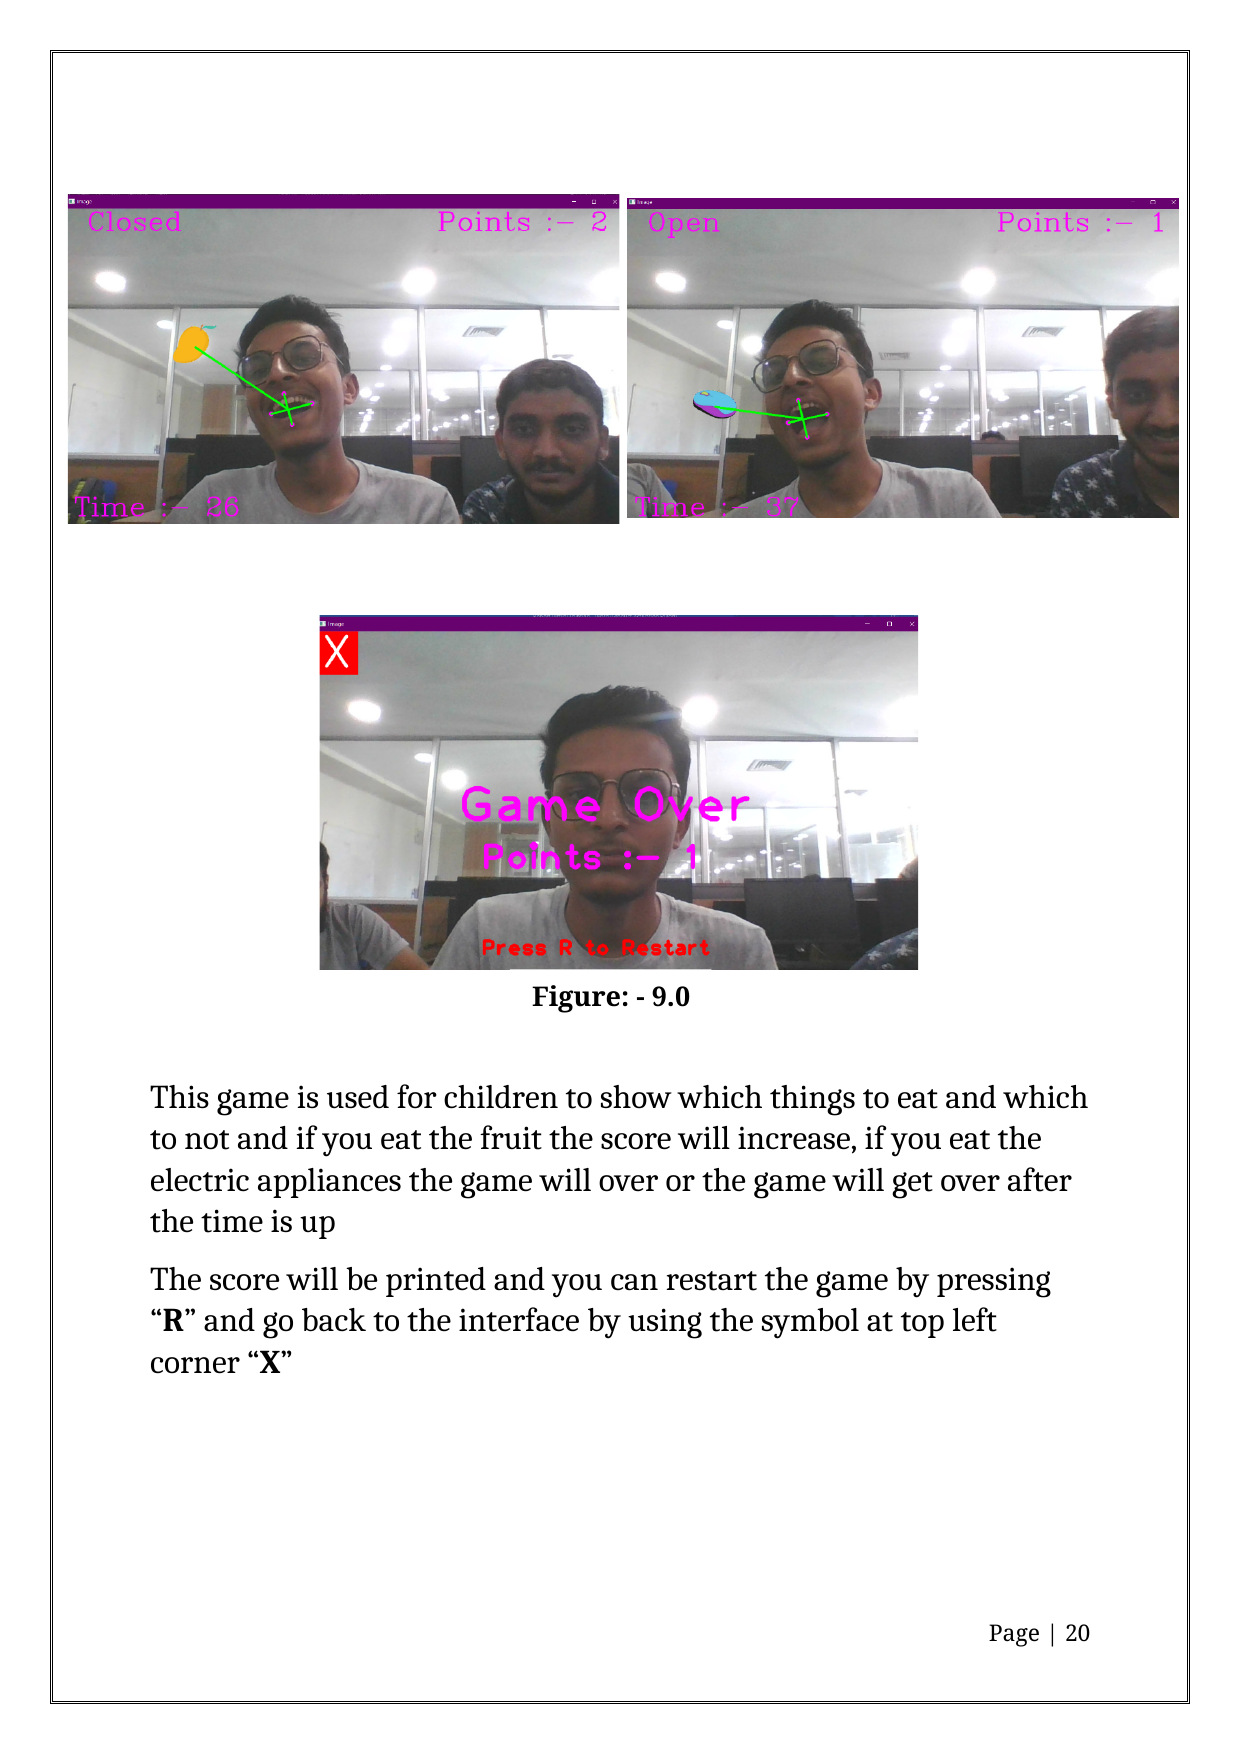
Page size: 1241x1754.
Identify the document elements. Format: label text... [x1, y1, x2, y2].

text The score will be printed and you can restart the game by pressing “R” and go back to the interface by using the symbol at top left corner “X” [150, 1260, 1090, 1381]
text This game is used for children to show which things to eat and which to not and if you eat the fruit the score will increase, if you eat the electric appliances the game will over or the game will get over after the time is up [150, 1078, 1090, 1241]
picture [318, 615, 918, 969]
picture [625, 198, 1179, 517]
picture [66, 194, 619, 523]
